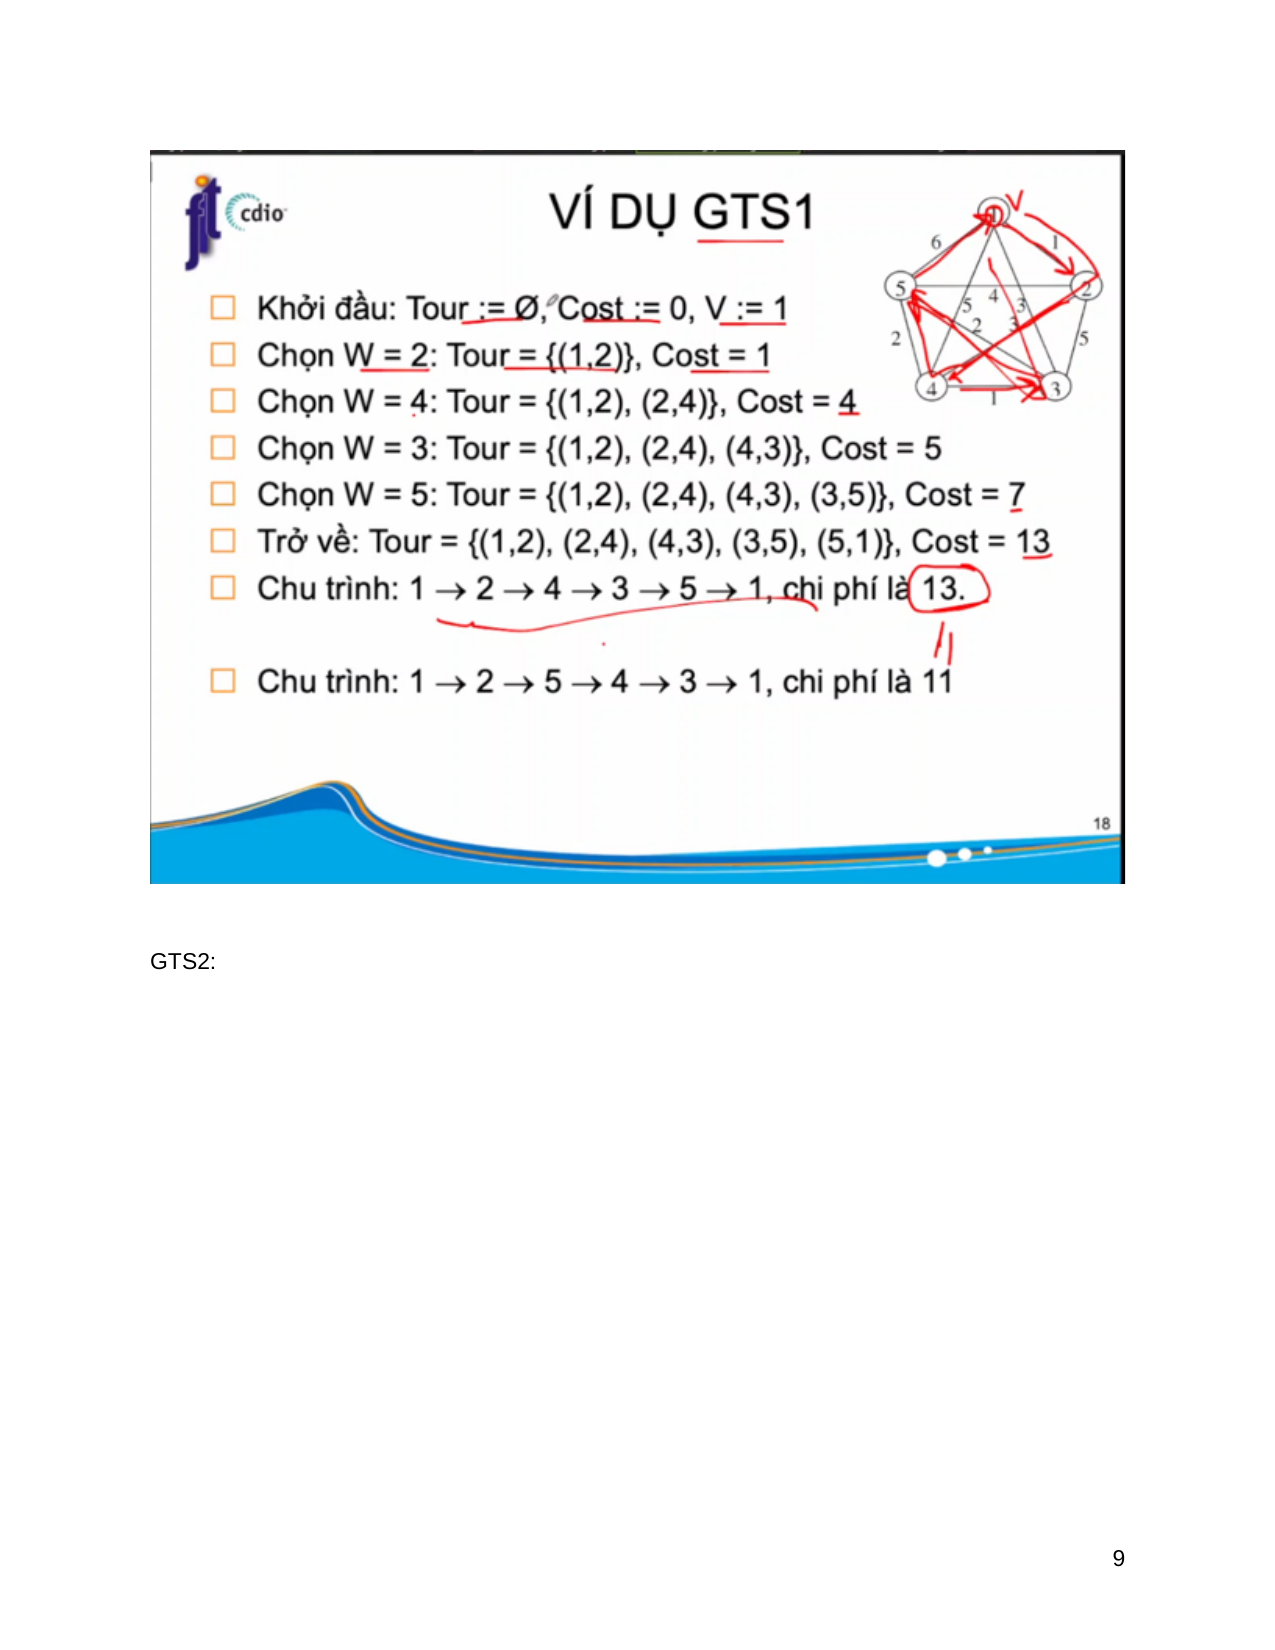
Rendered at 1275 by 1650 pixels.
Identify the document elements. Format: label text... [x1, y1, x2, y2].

text GTS2: [150, 948, 1125, 974]
picture [150, 150, 1125, 884]
